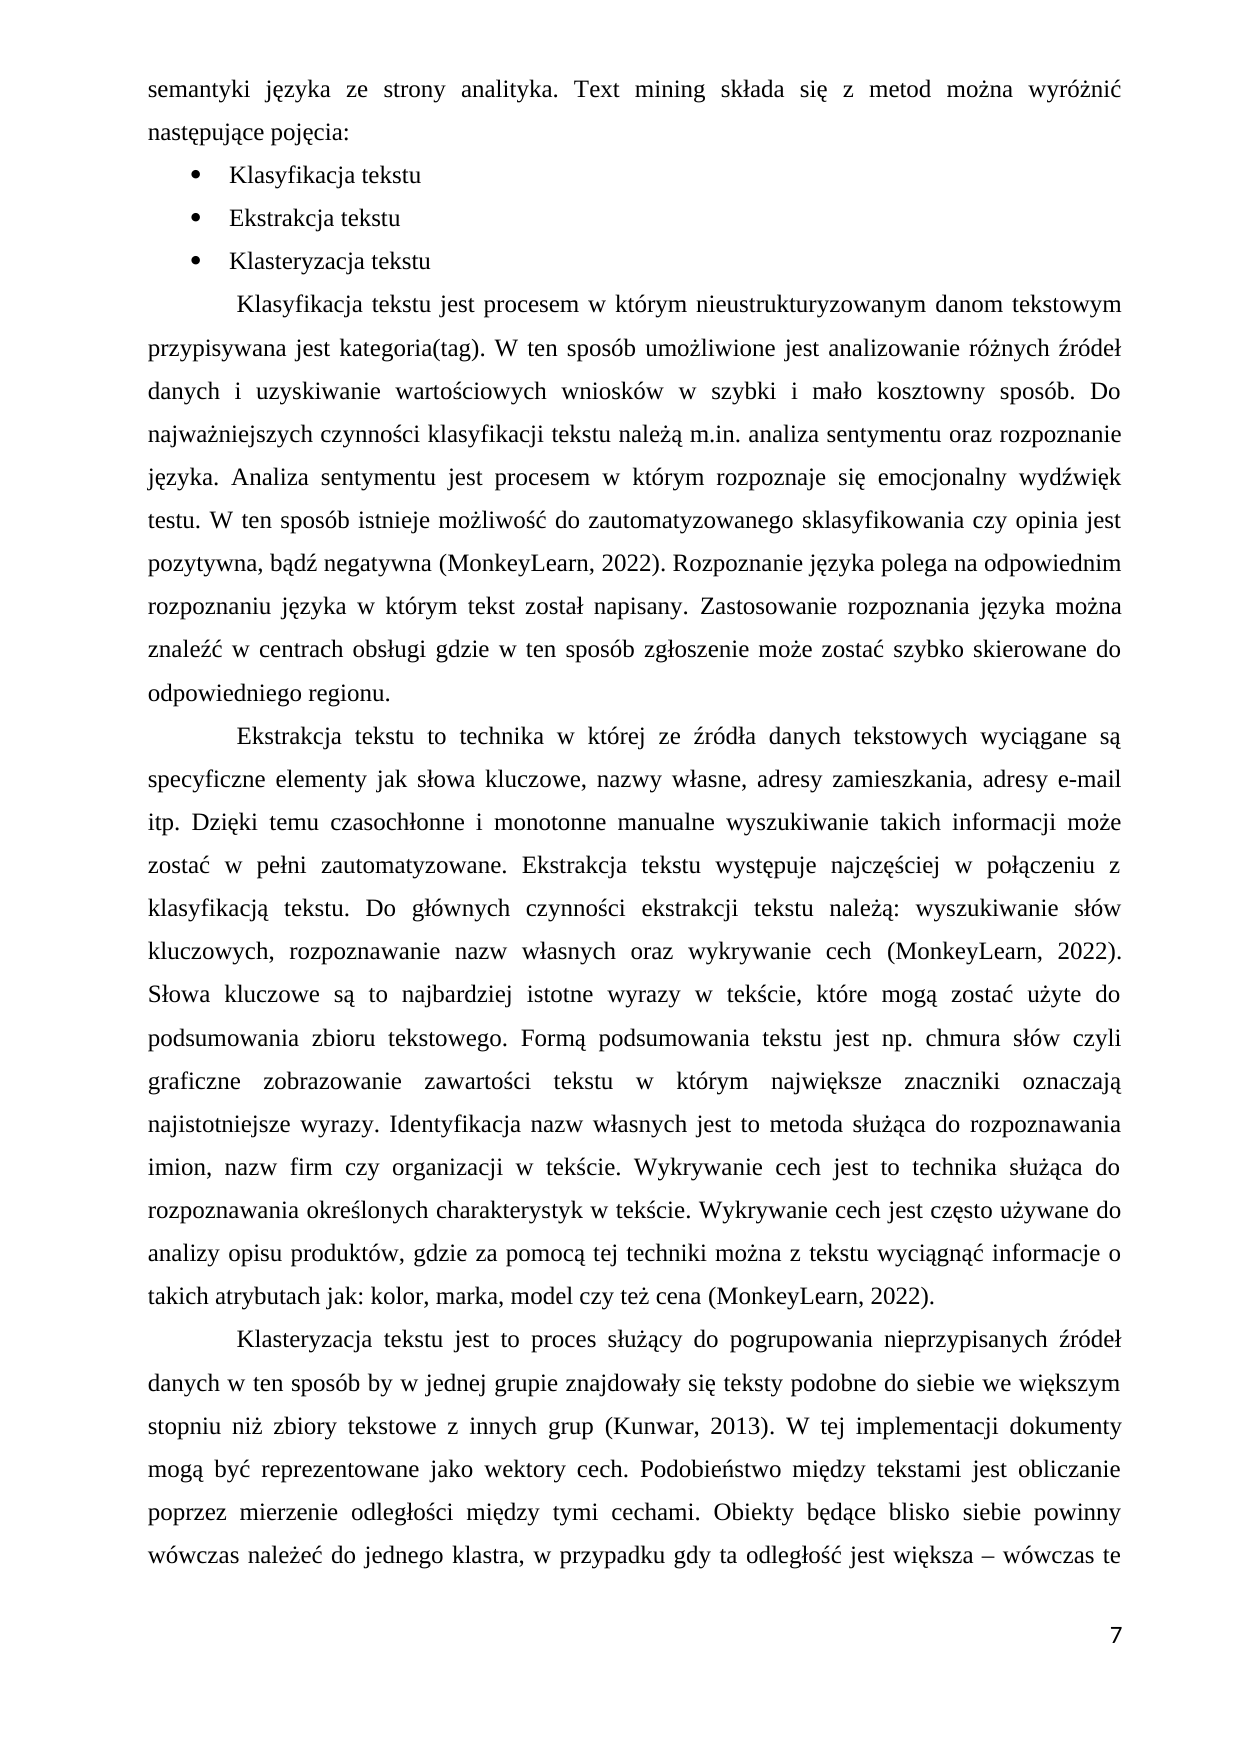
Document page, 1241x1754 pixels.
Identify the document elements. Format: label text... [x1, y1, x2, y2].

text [148, 1324, 1122, 1569]
text Ekstrakcja tekstu to technika w której ze źródła danych tekstowych wyciągane są specyficzne elementy jak słowa kluczowe, nazwy własne, adresy zamieszkania, adresy e-mail itp. Dzięki temu czasochłonne i monotonne manualne wyszukiwanie takich informacji może zostać w pełni zautomatyzowane. Ekstrakcja tekstu występuje najczęściej w połączeniu z klasyfikacją tekstu. Do głównych czynności ekstrakcji tekstu należą: wyszukiwanie słów kluczowych, rozpoznawanie nazw własnych oraz wykrywanie cech. Słowa kluczowe są to najbardziej istotne wyrazy w tekście, które mogą zostać użyte do podsumowania zbioru tekstowego. Formą podsumowania tekstu jest np. chmura słów czyli graficzne zobrazowanie zawartości tekstu w którym największe znaczniki oznaczają najistotniejsze wyrazy. Identyfikacja nazw własnych jest to metoda służąca do rozpoznawania imion, nazw firm czy organizacji w tekście. Wykrywanie cech jest to technika służąca do rozpoznawania określonych charakterystyk w tekście. Wykrywanie cech jest często używane do analizy opisu produktów, gdzie za pomocą tej techniki można z tekstu wyciągnąć informacje o takich atrybutach jak: kolor, marka, model czy też cena. [148, 721, 1122, 1310]
text Klasyfikacja tekstu jest procesem w którym nieustrukturyzowanym danom tekstowym przypisywana jest kategoria(tag). W ten sposób umożliwione jest analizowanie różnych źródeł danych i uzyskiwanie wartościowych wniosków w szybki i mało kosztowny sposób. Do najważniejszych czynności klasyfikacji tekstu należą m.in. analiza sentymentu oraz rozpoznanie języka. Analiza sentymentu jest procesem w którym rozpoznaje się emocjonalny wydźwięk testu. W ten sposób istnieje możliwość do zautomatyzowanego sklasyfikowania czy opinia jest pozytywna, bądź negatywna. Rozpoznanie języka polega na odpowiednim rozpoznaniu języka w którym tekst został napisany. Zastosowanie rozpoznania języka można znaleźć w centrach obsługi gdzie w ten sposób zgłoszenie może zostać szybko skierowane do odpowiedniego regionu. [148, 289, 1122, 706]
list Ekstrakcja tekstu [191, 203, 1122, 232]
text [148, 74, 1122, 146]
list Klasteryzacja tekstu [191, 246, 1122, 275]
list Klasyfikacja tekstu [191, 160, 1122, 189]
